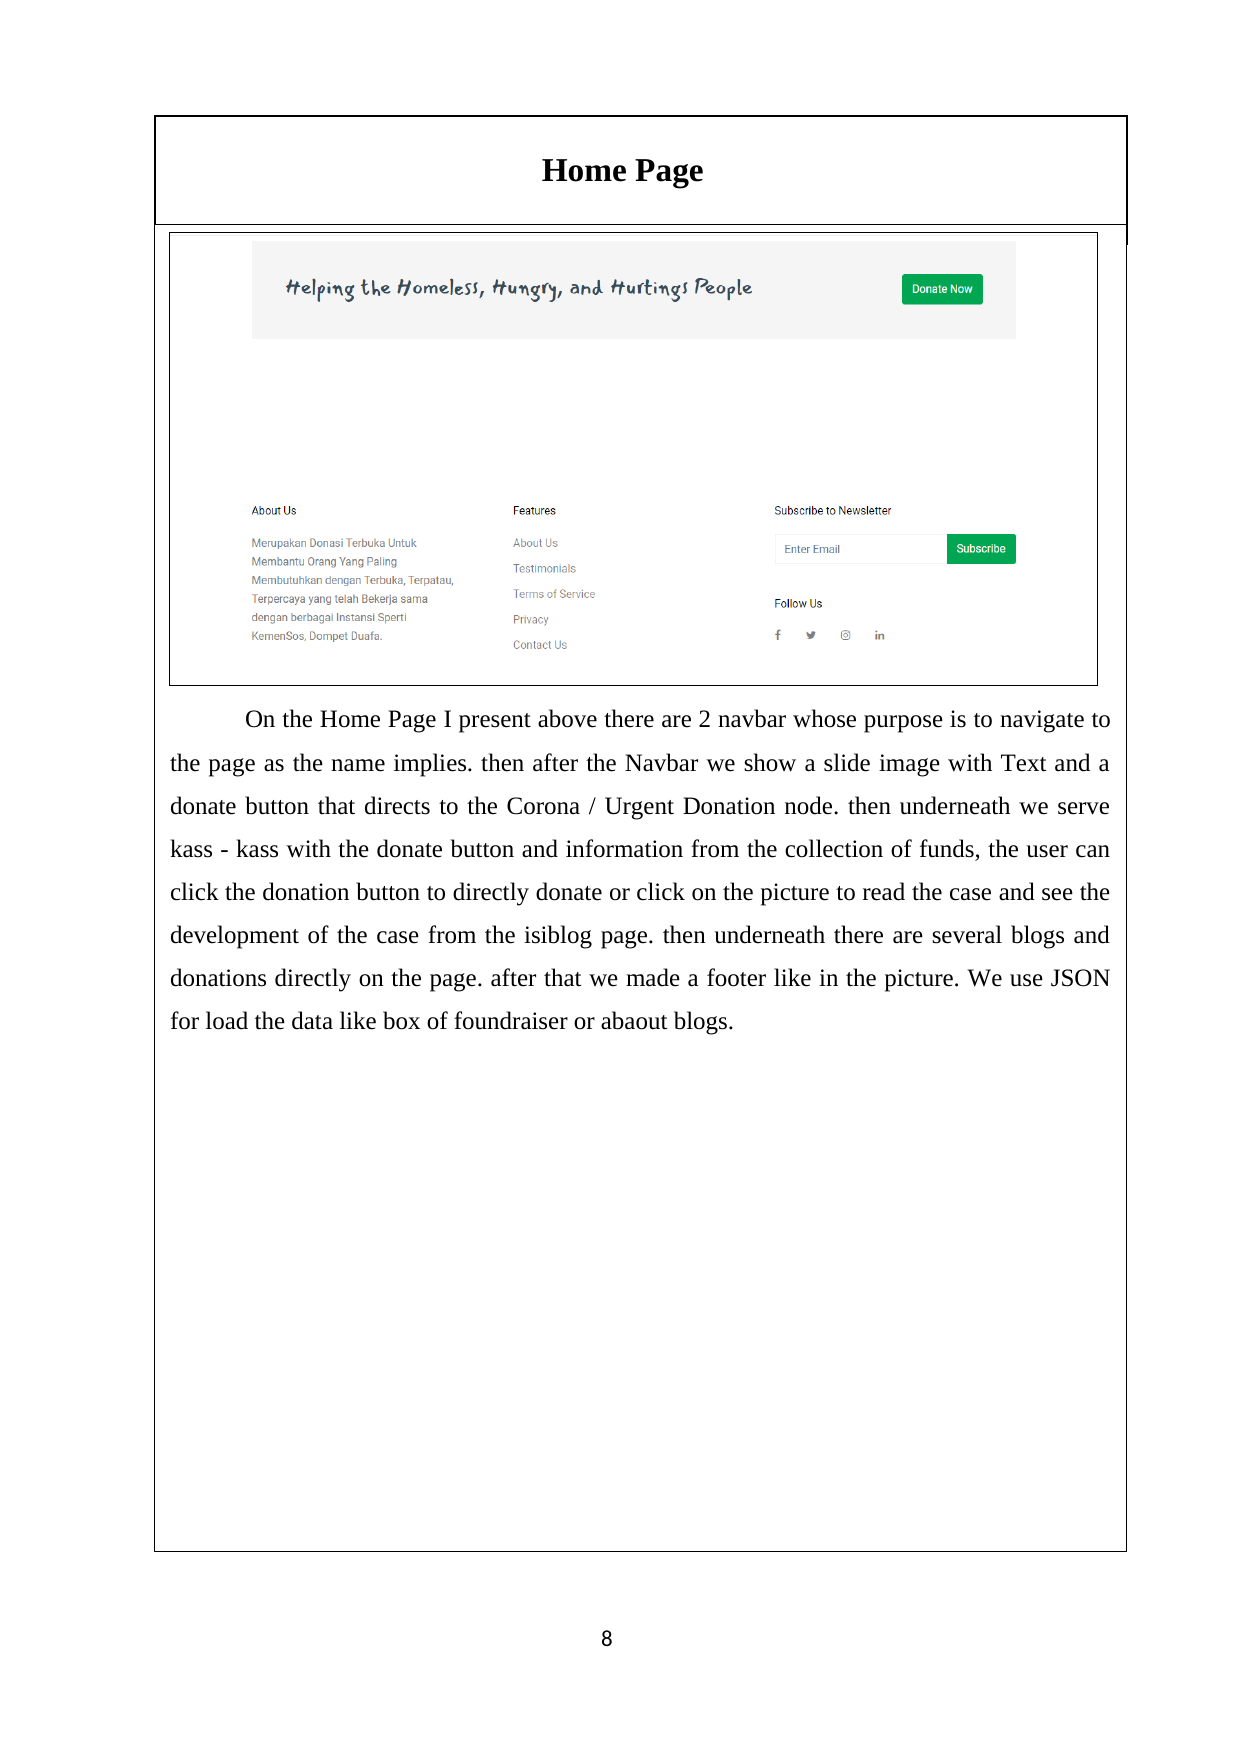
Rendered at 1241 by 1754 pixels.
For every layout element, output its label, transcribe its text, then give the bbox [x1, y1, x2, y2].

picture [170, 233, 1097, 685]
text Home Page [254, 150, 1063, 188]
